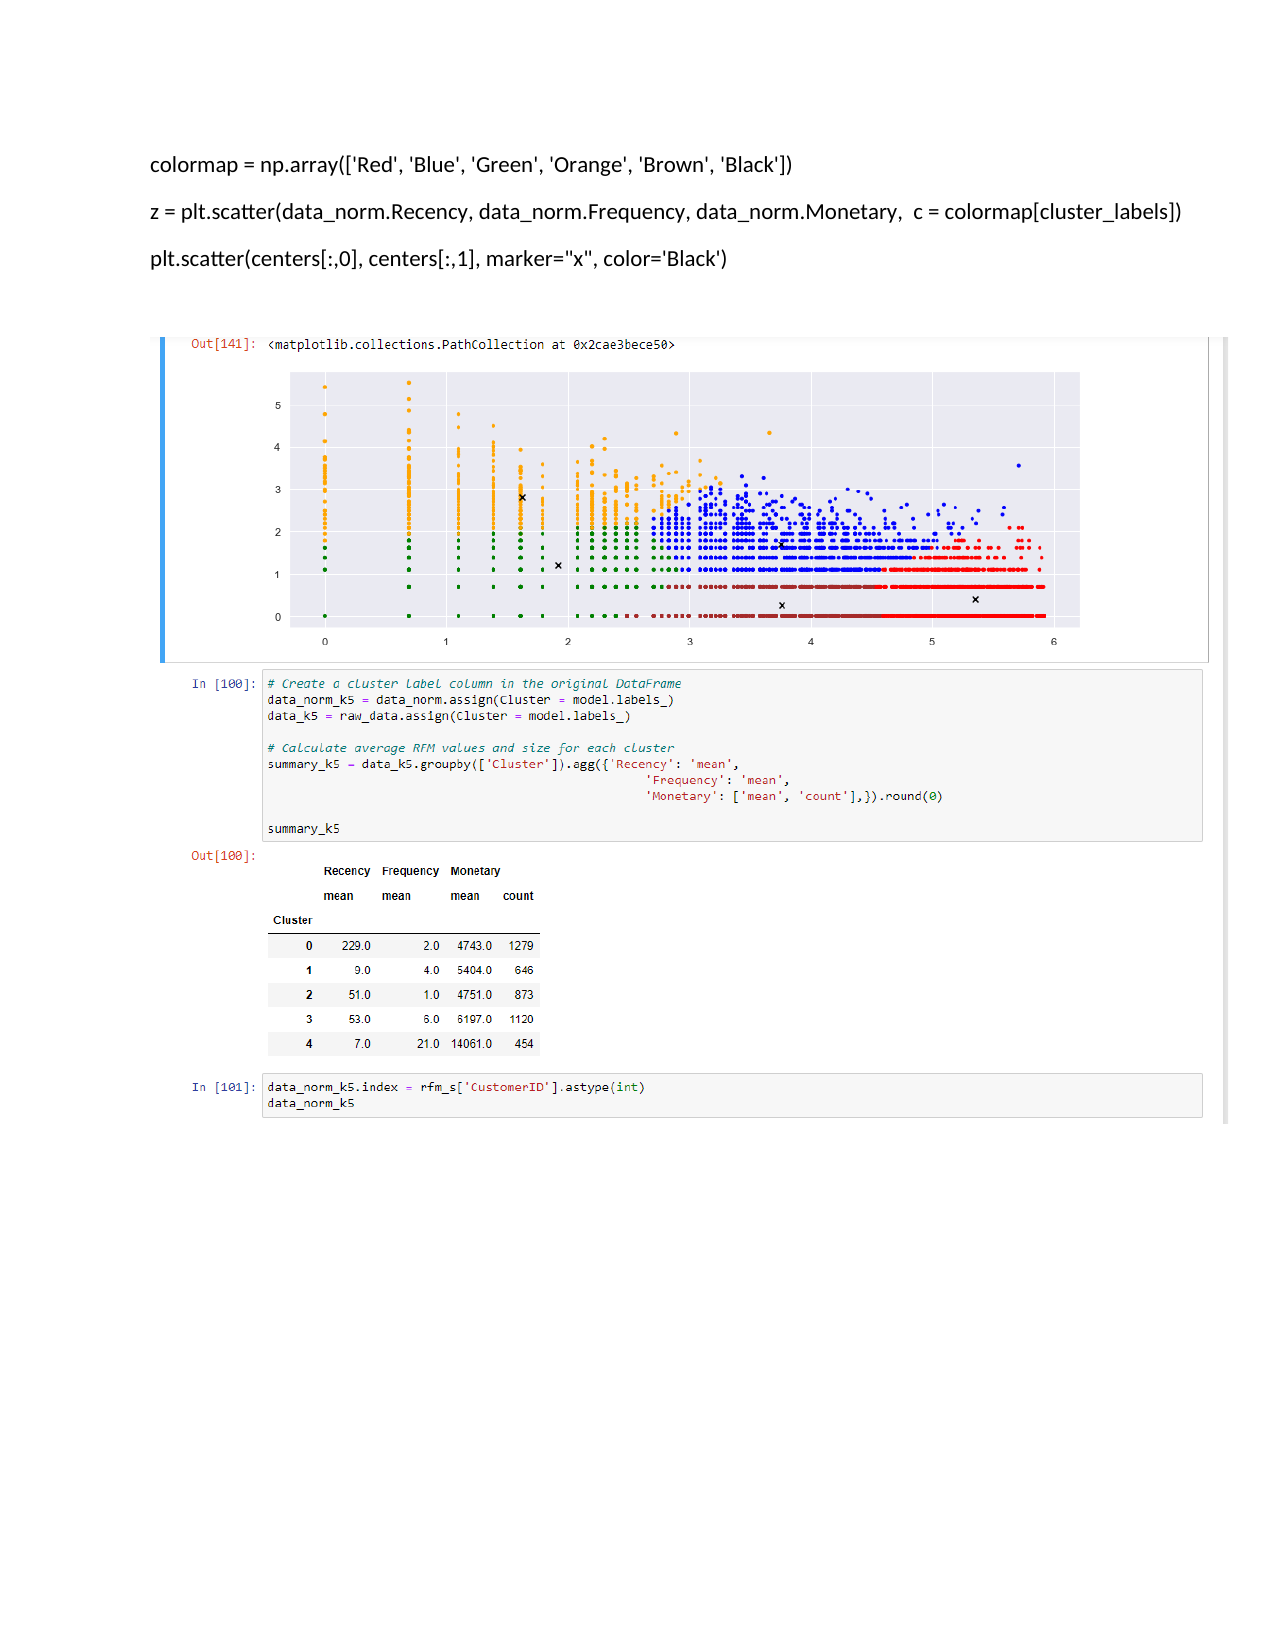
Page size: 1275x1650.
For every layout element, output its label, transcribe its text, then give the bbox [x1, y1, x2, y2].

text z = plt.scatter(data_norm.Recency, data_norm.Frequency, data_norm.Monetary, c = colormap[cluster_labels]) [150, 197, 1228, 225]
text plt.scatter(centers[:,0], centers[:,1], marker="x", color='Black') [150, 244, 1228, 272]
picture [150, 337, 1229, 1124]
text colormap = np.array(['Red', 'Blue', 'Green', 'Orange', 'Brown', 'Black']) [150, 150, 1228, 178]
